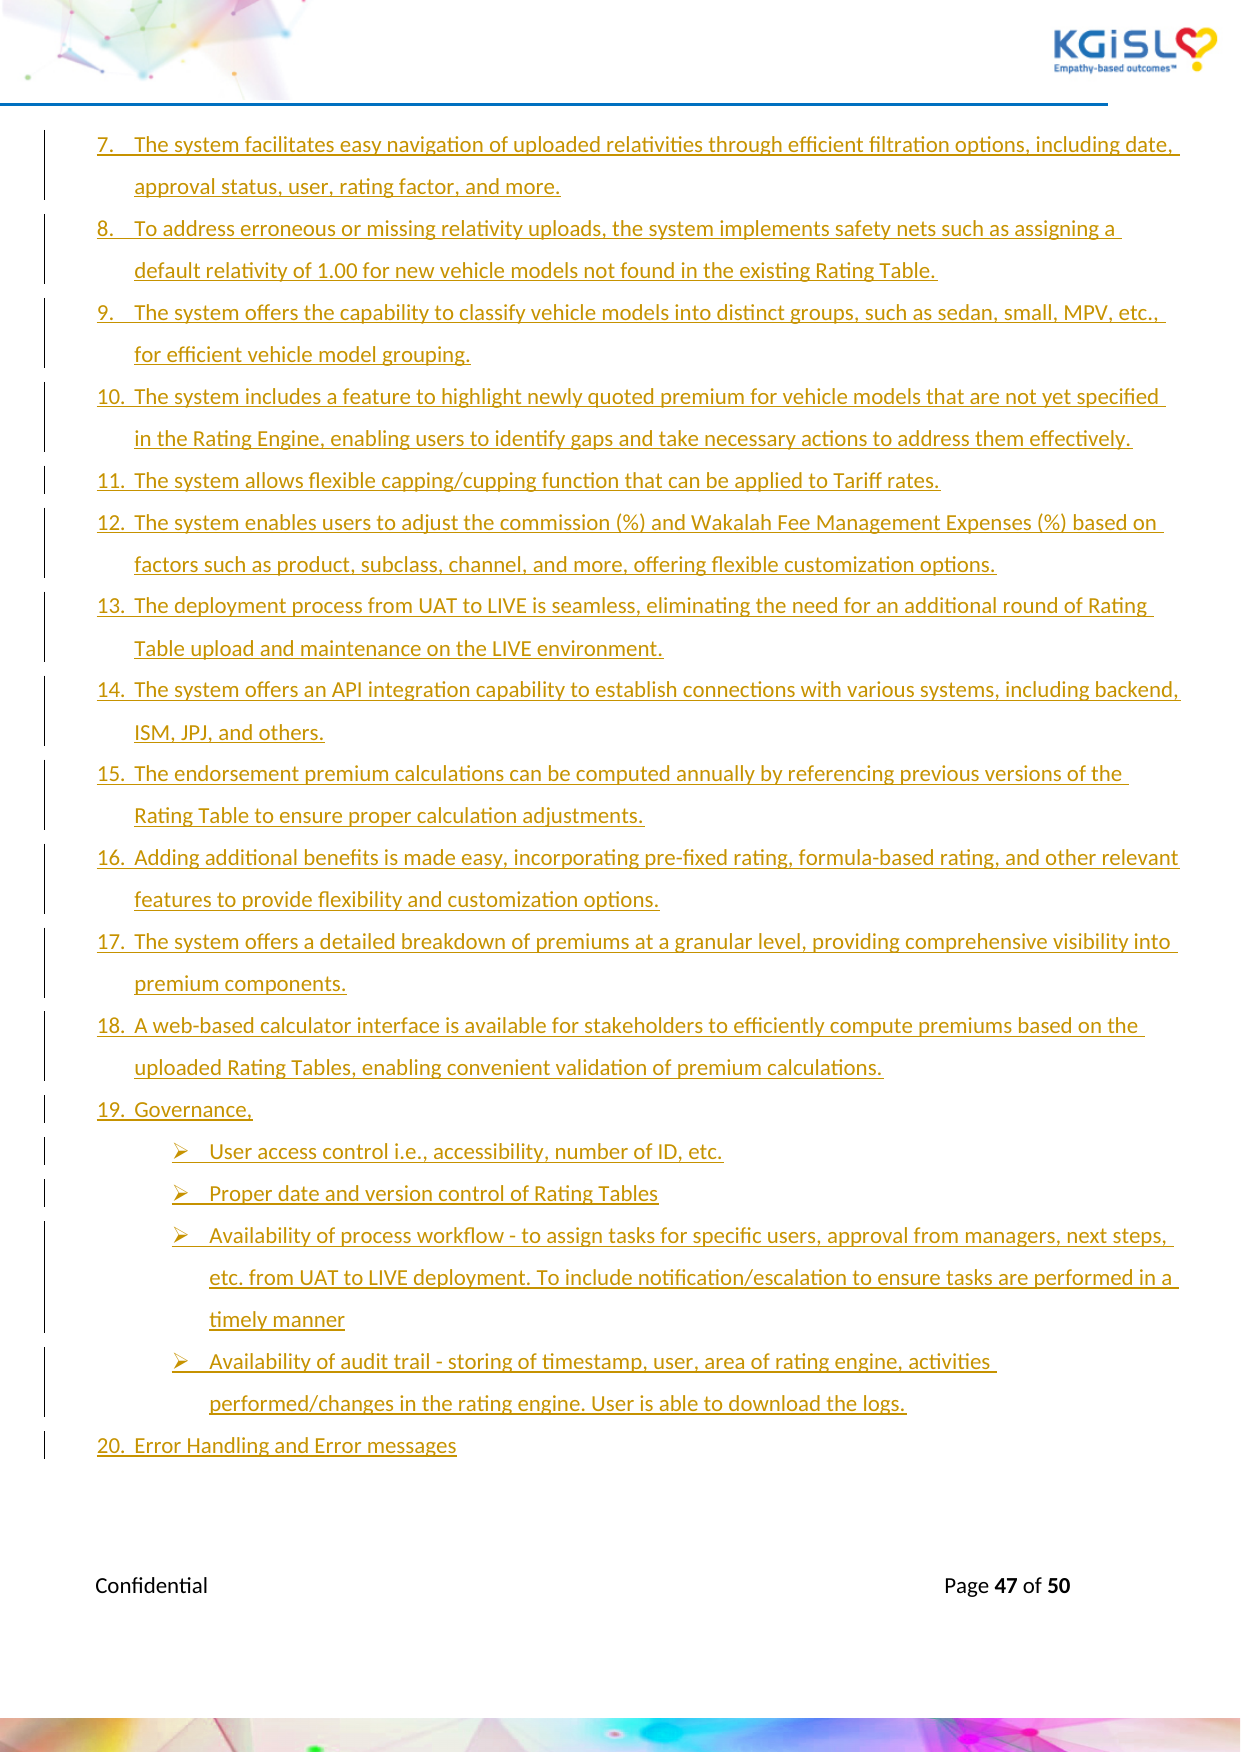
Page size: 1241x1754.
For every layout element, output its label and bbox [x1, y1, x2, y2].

picture [0, 1718, 1241, 1752]
picture [0, 0, 1236, 100]
